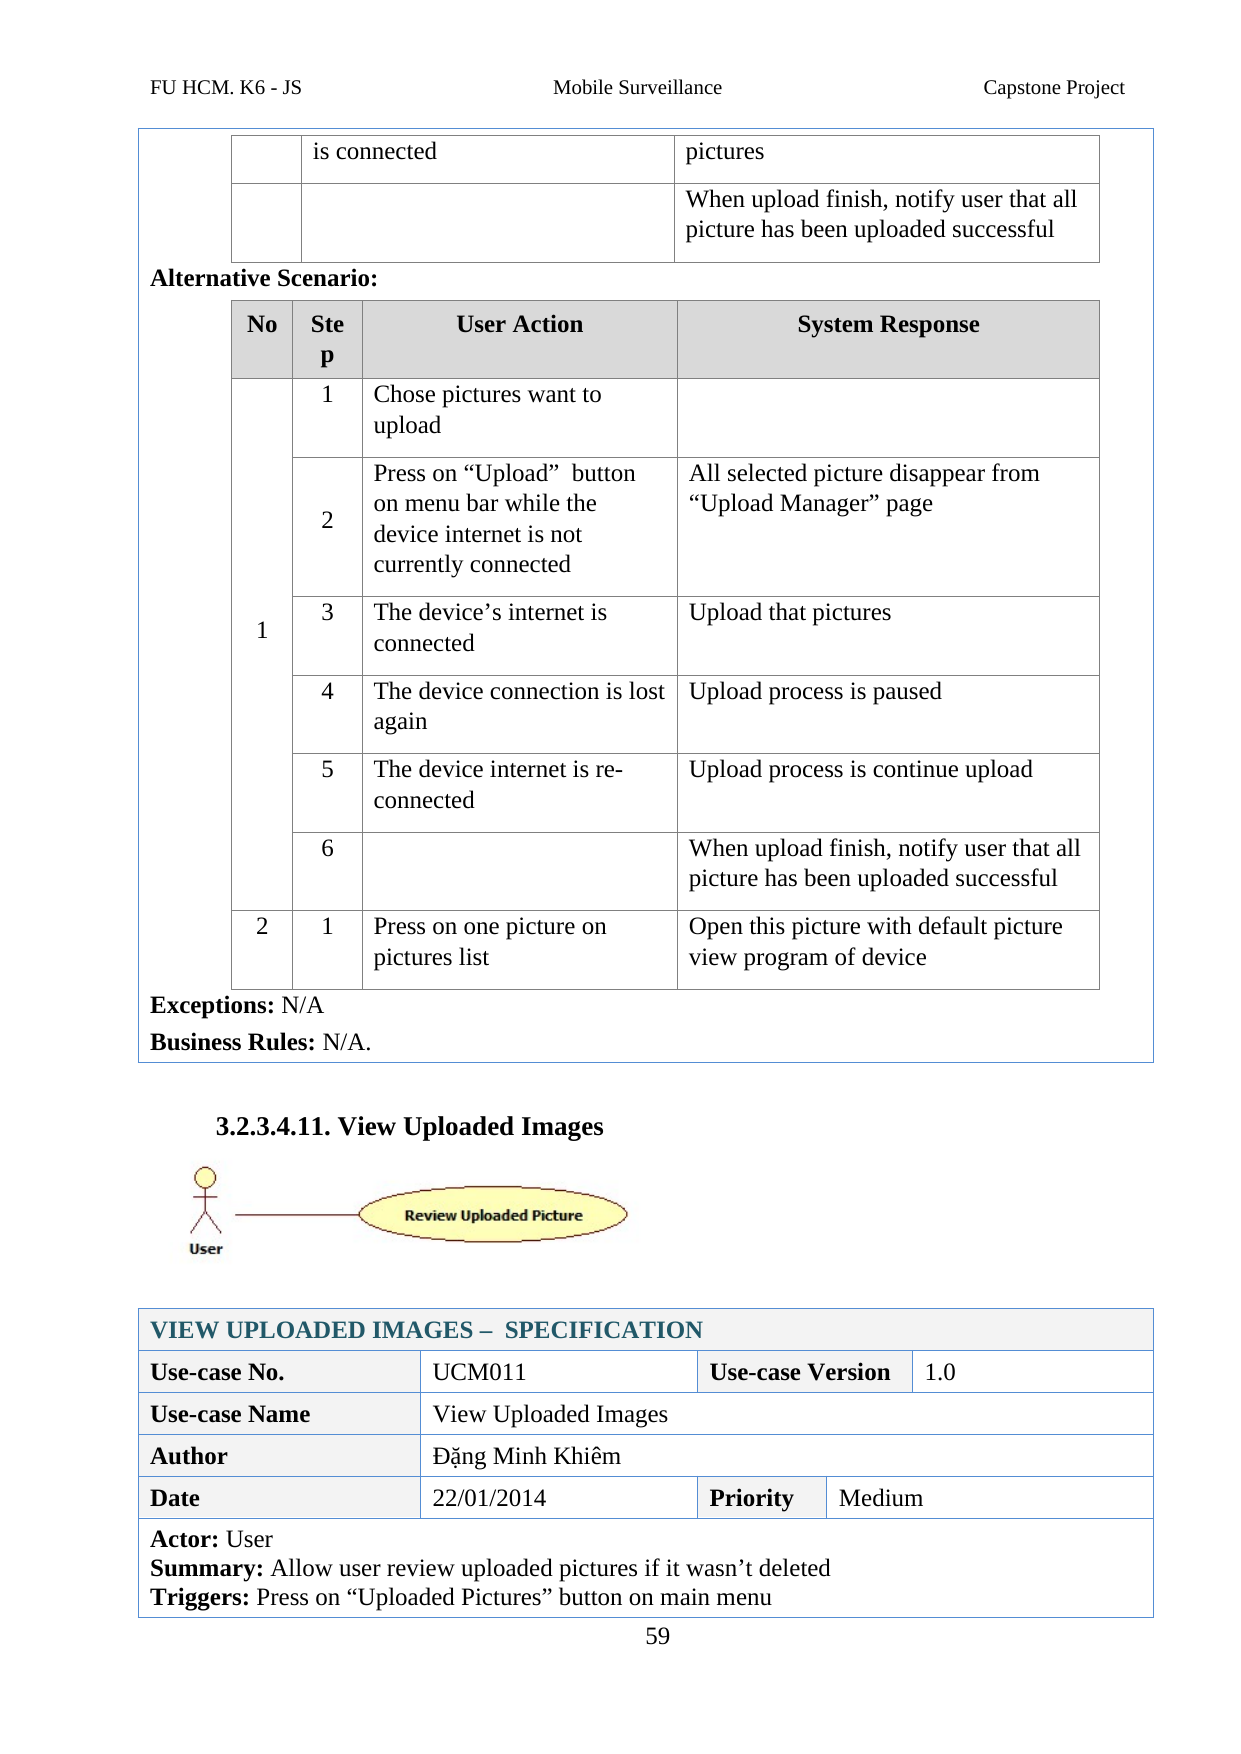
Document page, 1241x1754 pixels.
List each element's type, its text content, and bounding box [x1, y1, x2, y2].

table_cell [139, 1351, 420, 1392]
subtitle View Uploaded Images [216, 1110, 1165, 1141]
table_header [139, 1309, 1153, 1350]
picture [150, 1141, 653, 1290]
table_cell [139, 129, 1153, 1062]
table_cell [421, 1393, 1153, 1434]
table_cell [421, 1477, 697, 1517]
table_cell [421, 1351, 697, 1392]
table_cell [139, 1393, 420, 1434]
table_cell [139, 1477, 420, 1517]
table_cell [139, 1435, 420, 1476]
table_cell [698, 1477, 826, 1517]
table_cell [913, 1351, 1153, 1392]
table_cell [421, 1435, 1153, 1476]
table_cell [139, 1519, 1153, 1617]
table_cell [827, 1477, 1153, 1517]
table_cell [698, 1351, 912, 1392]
